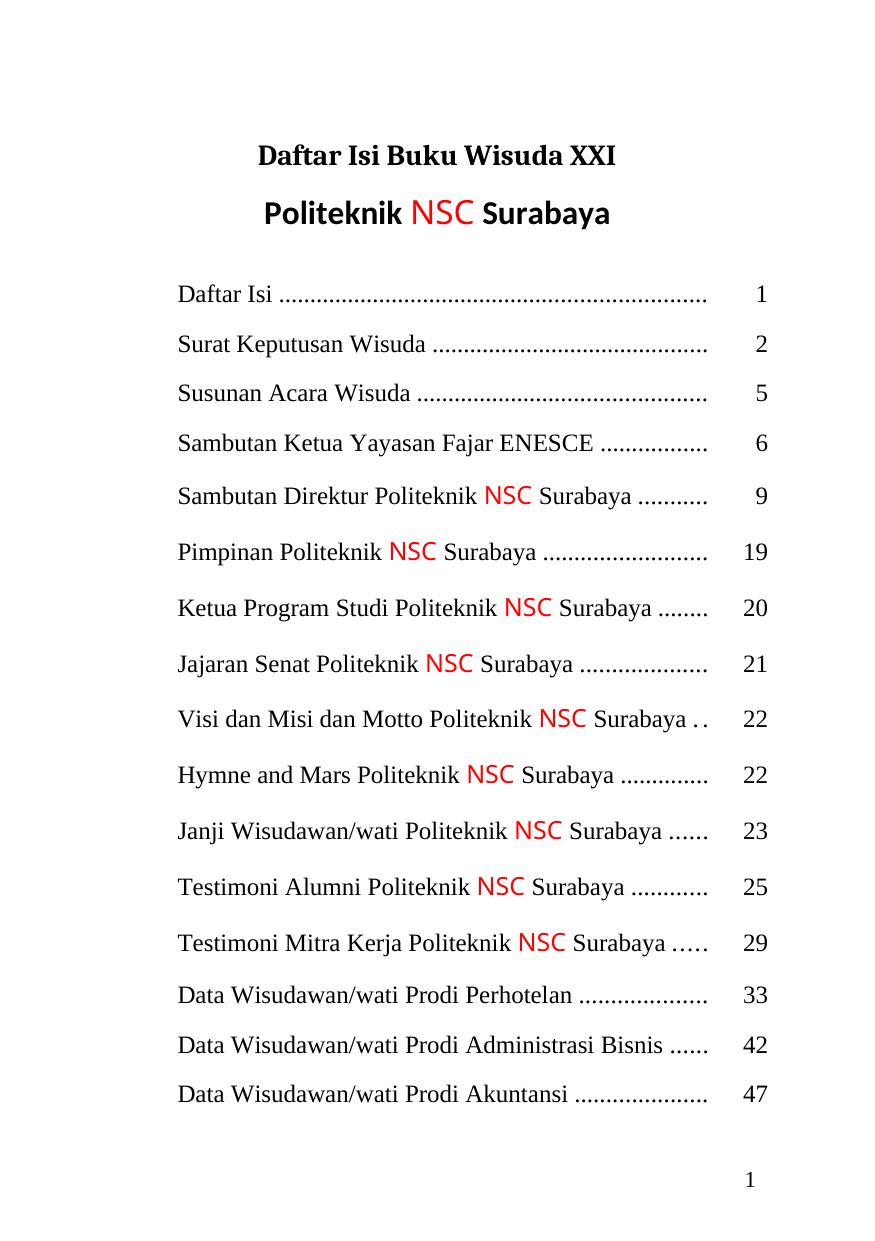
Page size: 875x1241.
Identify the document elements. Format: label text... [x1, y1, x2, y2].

text Hymne and Mars Politeknik NSC Surabaya 22 [118, 757, 756, 791]
text Ketua Program Studi Politeknik NSC Surabaya 20 [118, 589, 756, 623]
text Janji Wisudawan/wati Politeknik NSC Surabaya 23 [118, 813, 756, 847]
text Susunan Acara Wisuda 5 [118, 378, 756, 407]
text Pimpinan Politeknik NSC Surabaya 19 [118, 533, 756, 568]
subtitle Daftar Isi Buku Wisuda XXI [118, 139, 756, 172]
text Daftar Isi 1 [177, 279, 756, 308]
text Visi dan Misi dan Motto Politeknik NSC Surabaya 22 [118, 701, 756, 735]
text Sambutan Ketua Yayasan Fajar ENESCE 6 [118, 428, 756, 457]
text Testimoni Mitra Kerja Politeknik NSC Surabaya 29 [118, 924, 756, 958]
text Surat Keputusan Wisuda 2 [118, 329, 756, 357]
text Politeknik NSC Surabaya [118, 189, 756, 262]
text Data Wisudawan/wati Prodi Administrasi Bisnis 42 [118, 1030, 756, 1059]
text Data Wisudawan/wati Prodi Perhotelan 33 [118, 980, 756, 1009]
text Data Wisudawan/wati Prodi Akuntansi 47 [118, 1079, 756, 1108]
text Sambutan Direktur Politeknik NSC Surabaya 9 [118, 478, 756, 512]
text Jajaran Senat Politeknik NSC Surabaya 21 [118, 645, 756, 679]
text Testimoni Alumni Politeknik NSC Surabaya 25 [118, 868, 756, 903]
